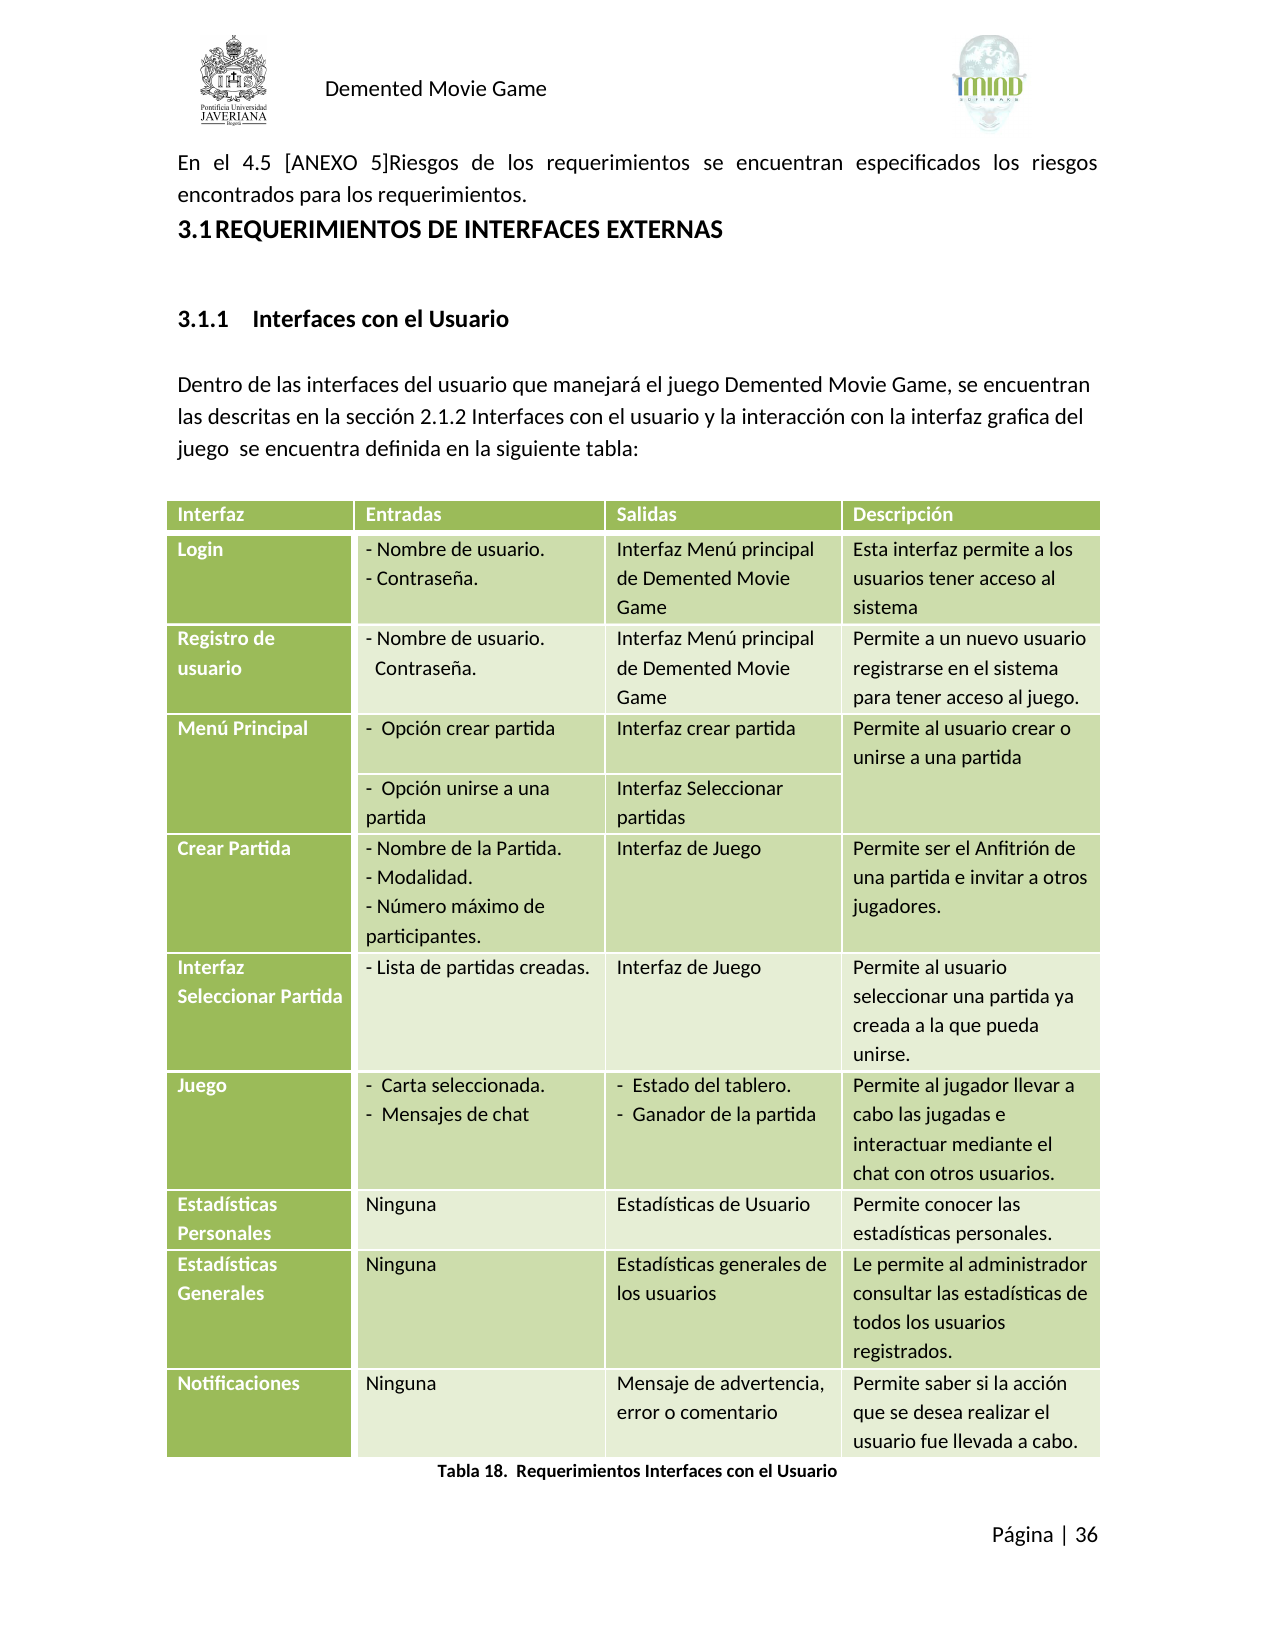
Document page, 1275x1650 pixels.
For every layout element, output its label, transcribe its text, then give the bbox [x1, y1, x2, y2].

subtitle REQUERIMIENTOS DE INTERFACES EXTERNAS [177, 212, 1098, 245]
table_cell Permite ser el Anfitrión de una partida e invitar a otros jugadores. [843, 835, 1100, 952]
table_cell Registro de usuario [167, 626, 351, 713]
table_header Descripción [843, 501, 1100, 530]
table_cell Estadísticas Personales [167, 1191, 351, 1249]
table_cell Mensaje de advertencia, error o comentario [606, 1370, 841, 1457]
table_cell - Opción unirse a una partida [358, 775, 605, 833]
table_cell Ninguna [358, 1251, 604, 1368]
table_cell Ninguna [358, 1191, 605, 1249]
picture [200, 35, 267, 126]
table_cell - Lista de partidas creadas. [358, 954, 605, 1070]
table_cell Permite saber si la acción que se desea realizar el usuario fue llevada a cabo. [842, 1370, 1100, 1457]
text Dentro de las interfaces del usuario que manejará el juego Demented Movie Game, se encuentran las descritas en la sección 2.1.2 Interfaces con el usuario y la interacción con la interfaz grafica del juego se encuentra definida en la siguiente tabla: [177, 370, 1098, 463]
table_cell Estadísticas generales de los usuarios [606, 1251, 841, 1368]
table_cell Estadísticas Generales [167, 1251, 351, 1368]
table_cell Permite a un nuevo usuario registrarse en el sistema para tener acceso al juego. [842, 626, 1100, 713]
table_cell - Carta seleccionada. - Mensajes de chat [358, 1073, 604, 1189]
table_cell Interfaz Seleccionar Partida [167, 954, 351, 1070]
table_cell Esta interfaz permite a los usuarios tener acceso al sistema [843, 536, 1100, 623]
subtitle Interfaces con el Usuario [177, 303, 1098, 333]
table_cell - Nombre de usuario. Contraseña. [358, 626, 605, 713]
table_header Salidas [606, 501, 841, 530]
table_cell Interfaz Menú principal de Demented Movie Game [606, 626, 841, 713]
table_cell - Nombre de usuario. - Contraseña. [358, 536, 604, 623]
table_header Interfaz [167, 501, 353, 530]
table_cell Notificaciones [167, 1370, 351, 1457]
table_cell Interfaz Seleccionar partidas [606, 775, 841, 833]
text Tabla 18. Requerimientos Interfaces con el Usuario [177, 1459, 1098, 1482]
table_cell Interfaz crear partida [606, 715, 841, 773]
table_cell - Estado del tablero. - Ganador de la partida [606, 1073, 841, 1189]
table_cell - Opción crear partida [358, 715, 604, 773]
table_cell Estadísticas de Usuario [606, 1191, 841, 1249]
table_cell - Nombre de la Partida. - Modalidad. - Número máximo de participantes. [358, 835, 604, 952]
table_cell Menú Principal [167, 715, 351, 833]
table_cell Interfaz de Juego [606, 954, 841, 1070]
table_cell Login [167, 536, 351, 623]
table_cell Le permite al administrador consultar las estadísticas de todos los usuarios registrados. [843, 1251, 1100, 1368]
table_cell Permite al usuario seleccionar una partida ya creada a la que pueda unirse. [842, 954, 1100, 1070]
table_cell Permite al jugador llevar a cabo las jugadas e interactuar mediante el chat con otros usuarios. [843, 1073, 1100, 1189]
table_cell Ninguna [358, 1370, 605, 1457]
table_cell Permite conocer las estadísticas personales. [842, 1191, 1100, 1249]
table_cell Interfaz de Juego [606, 835, 841, 952]
table_cell Permite al usuario crear o unirse a una partida [843, 715, 1100, 833]
picture [951, 35, 1033, 138]
table_cell Crear Partida [167, 835, 351, 952]
table_cell Interfaz Menú principal de Demented Movie Game [606, 536, 841, 623]
table_header Entradas [355, 501, 604, 530]
table_cell Juego [167, 1073, 351, 1189]
